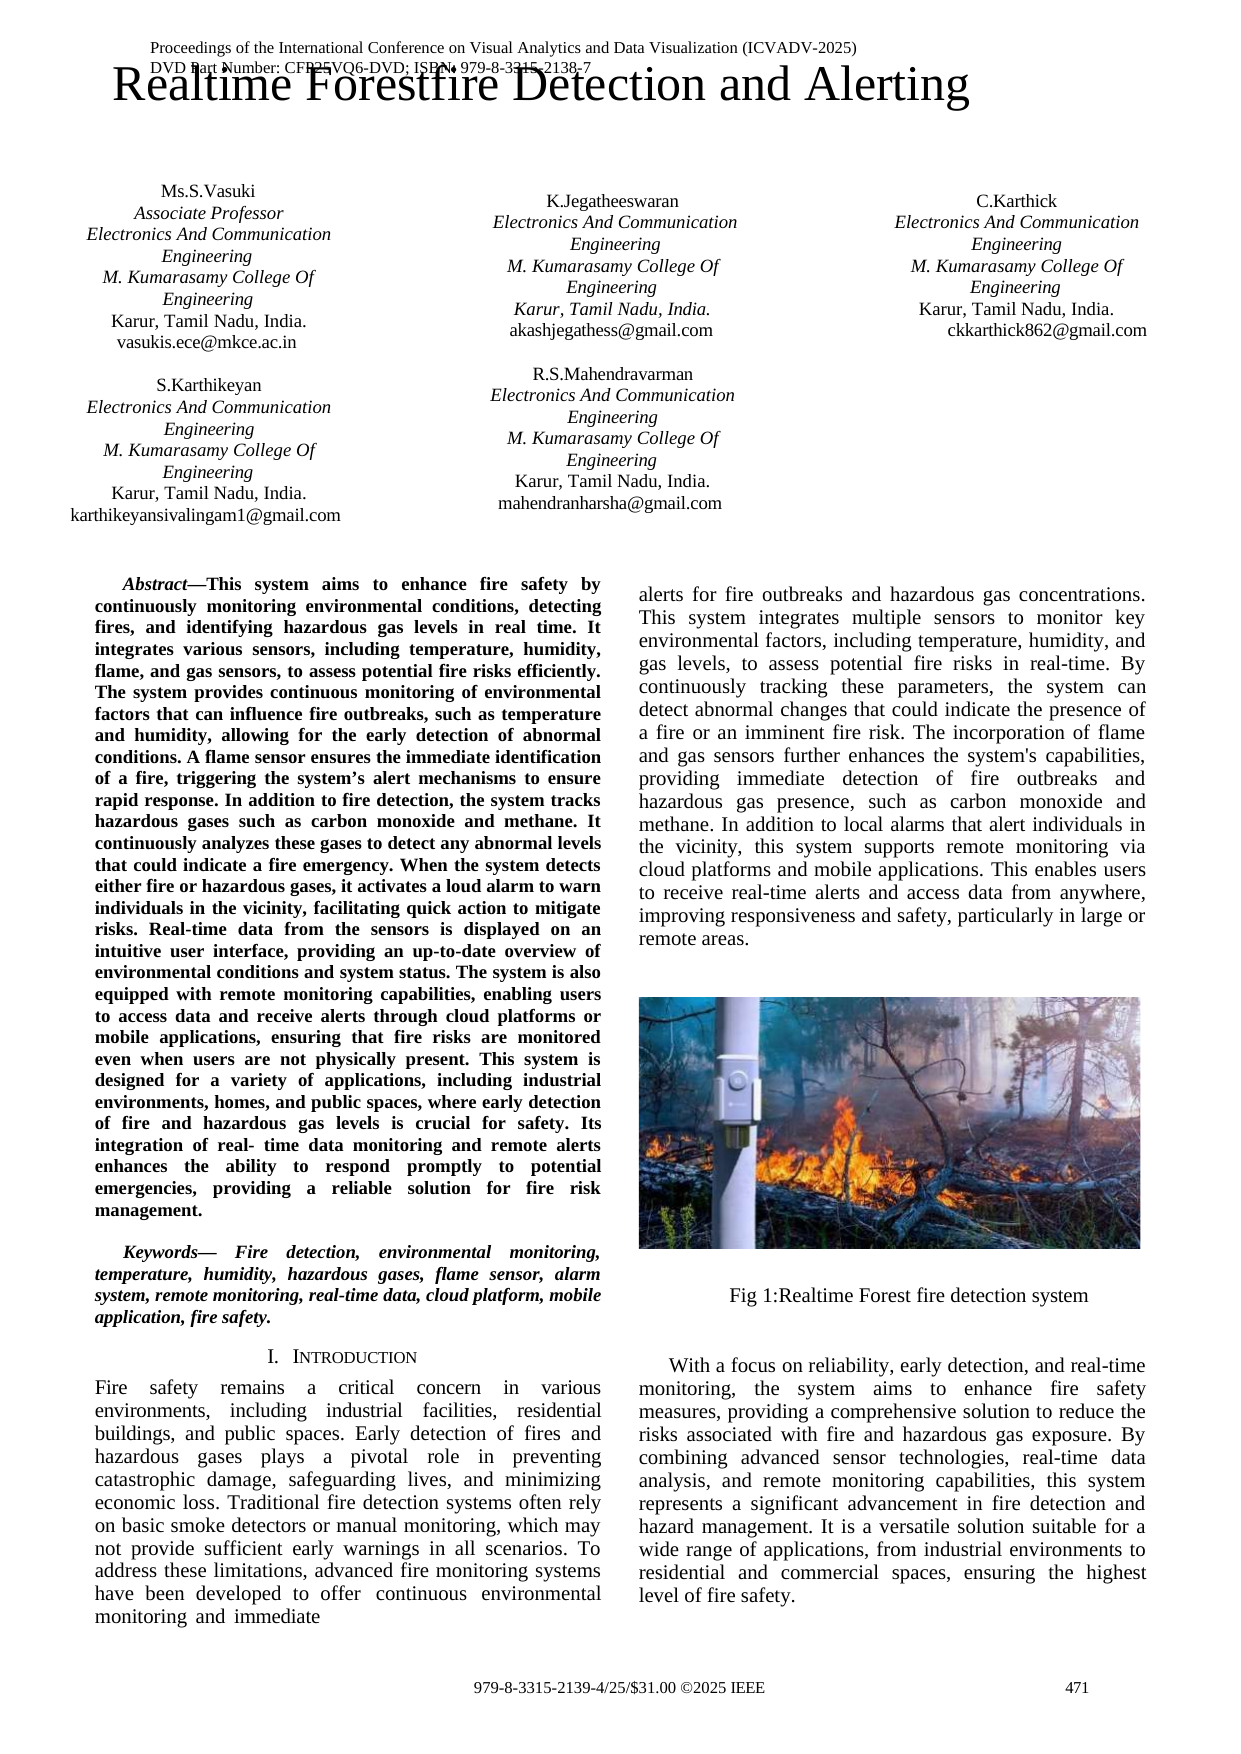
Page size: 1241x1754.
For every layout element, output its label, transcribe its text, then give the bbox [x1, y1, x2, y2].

text M. Kumarasamy College Of Engineering [507, 427, 741, 470]
text alerts for fire outbreaks and hazardous gas concentrations. This system integrates multiple sensors to monitor key environmental factors, including temperature, humidity, and gas levels, to assess potential fire risks in real-time. By continuously tracking these parameters, the system can detect abnormal changes that could indicate the presence of a fire or an imminent fire risk. The incorporation of flame and gas sensors further enhances the system's capabilities, providing immediate detection of fire outbreaks and hazardous gas presence, such as carbon monoxide and methane. In addition to local alarms that alert individuals in the vicinity, this system supports remote monitoring via cloud platforms and mobile applications. This enables users to receive real-time alerts and access data from anywhere, improving responsiveness and safety, particularly in large or remote areas. [638, 584, 1146, 950]
text Electronics And Communication Engineering [489, 211, 741, 254]
text Abstract—This system aims to enhance fire safety by continuously monitoring environmental conditions, detecting fires, and identifying hazardous gas levels in real time. It integrates various sensors, including temperature, humidity, flame, and gas sensors, to assess potential fire risks efficiently. The system provides continuous monitoring of environmental factors that can influence fire outbreaks, such as temperature and humidity, allowing for the early detection of abnormal conditions. A flame sensor ensures the immediate identification of a fire, triggering the system’s alert mechanisms to ensure rapid response. In addition to fire detection, the system tracks hazardous gases such as carbon monoxide and methane. It continuously analyzes these gases to detect any abnormal levels that could indicate a fire emergency. When the system detects either fire or hazardous gases, it activates a loud alarm to warn individuals in the vicinity, facilitating quick action to mitigate risks. Real-time data from the sensors is displayed on an intuitive user interface, providing an up-to-date overview of environmental conditions and system status. The system is also equipped with remote monitoring capabilities, enabling users to access data and receive alerts through cloud platforms or mobile applications, ensuring that fire risks are monitored even when users are not physically present. This system is designed for a variety of applications, including industrial environments, homes, and public spaces, where early detection of fire and hazardous gas levels is crucial for safety. Its integration of real- time data monitoring and remote alerts enhances the ability to respond promptly to potential emergencies, providing a reliable solution for fire risk management. [94, 573, 602, 1220]
text With a focus on reliability, early detection, and real-time monitoring, the system aims to enhance fire safety measures, providing a comprehensive solution to reduce the risks associated with fire and hazardous gas exposure. By combining advanced sensor technologies, real-time data analysis, and remote monitoring capabilities, this system represents a significant advancement in fire detection and hazard management. It is a versatile solution suitable for a wide range of applications, from industrial environments to residential and commercial spaces, ensuring the highest level of fire safety. [638, 1355, 1146, 1607]
text S.Karthikeyan [66, 374, 351, 396]
list Introduction [267, 1344, 602, 1368]
text Electronics And Communication Engineering [66, 396, 351, 439]
text akashjegathess@gmail.com [509, 319, 741, 341]
text M. Kumarasamy College Of Engineering [911, 254, 1203, 298]
text Fire safety remains a critical concern in various environments, including industrial facilities, residential buildings, and public spaces. Early detection of fires and hazardous gases plays a pivotal role in preventing catastrophic damage, safeguarding lives, and minimizing economic loss. Traditional fire detection systems often rely on basic smoke detectors or manual monitoring, which may not provide sufficient early warnings in all scenarios. To address these limitations, advanced fire monitoring systems have been developed to offer continuous environmental monitoring and immediate [94, 1376, 602, 1628]
text Engineering [161, 245, 351, 266]
text Electronics And Communication Engineering [861, 211, 1172, 254]
text K.Jegatheeswaran [483, 190, 741, 211]
text Fig 1:Realtime Forest fire detection system [729, 1283, 1203, 1307]
text Ms.S.Vasuki [161, 180, 351, 202]
text C.Karthick [861, 190, 1172, 211]
text R.S.Mahendravarman Electronics And Communication Engineering [490, 362, 735, 427]
text Associate Professor Electronics And Communication [86, 202, 351, 245]
text M. Kumarasamy College Of Engineering [507, 254, 741, 298]
text Karur, Tamil Nadu, India. ckkarthick862@gmail.com [918, 298, 1203, 341]
text Karur, Tamil Nadu, India. vasukis.ece@mkce.ac.in [111, 309, 351, 353]
text Proceedings of the International Conference on Visual Analytics and Data Visualization (ICVADV-2025) DVD Part Number: CFP25VQ6-DVD; ISBN: 979-8-3315-2138-7 [150, 38, 886, 77]
picture [638, 997, 1141, 1249]
text M. Kumarasamy College Of Engineering [102, 266, 351, 309]
text Karur, Tamil Nadu, India. [514, 298, 741, 319]
text Karur, Tamil Nadu, India. karthikeyansivalingam1@gmail.com [70, 482, 347, 525]
text Karur, Tamil Nadu, India. mahendranharsha@gmail.com [498, 470, 741, 513]
text Keywords— Fire detection, environmental monitoring, temperature, humidity, hazardous gases, flame sensor, alarm system, remote monitoring, real-time data, cloud platform, mobile application, fire safety. [94, 1241, 601, 1327]
text M. Kumarasamy College Of Engineering [103, 439, 351, 482]
